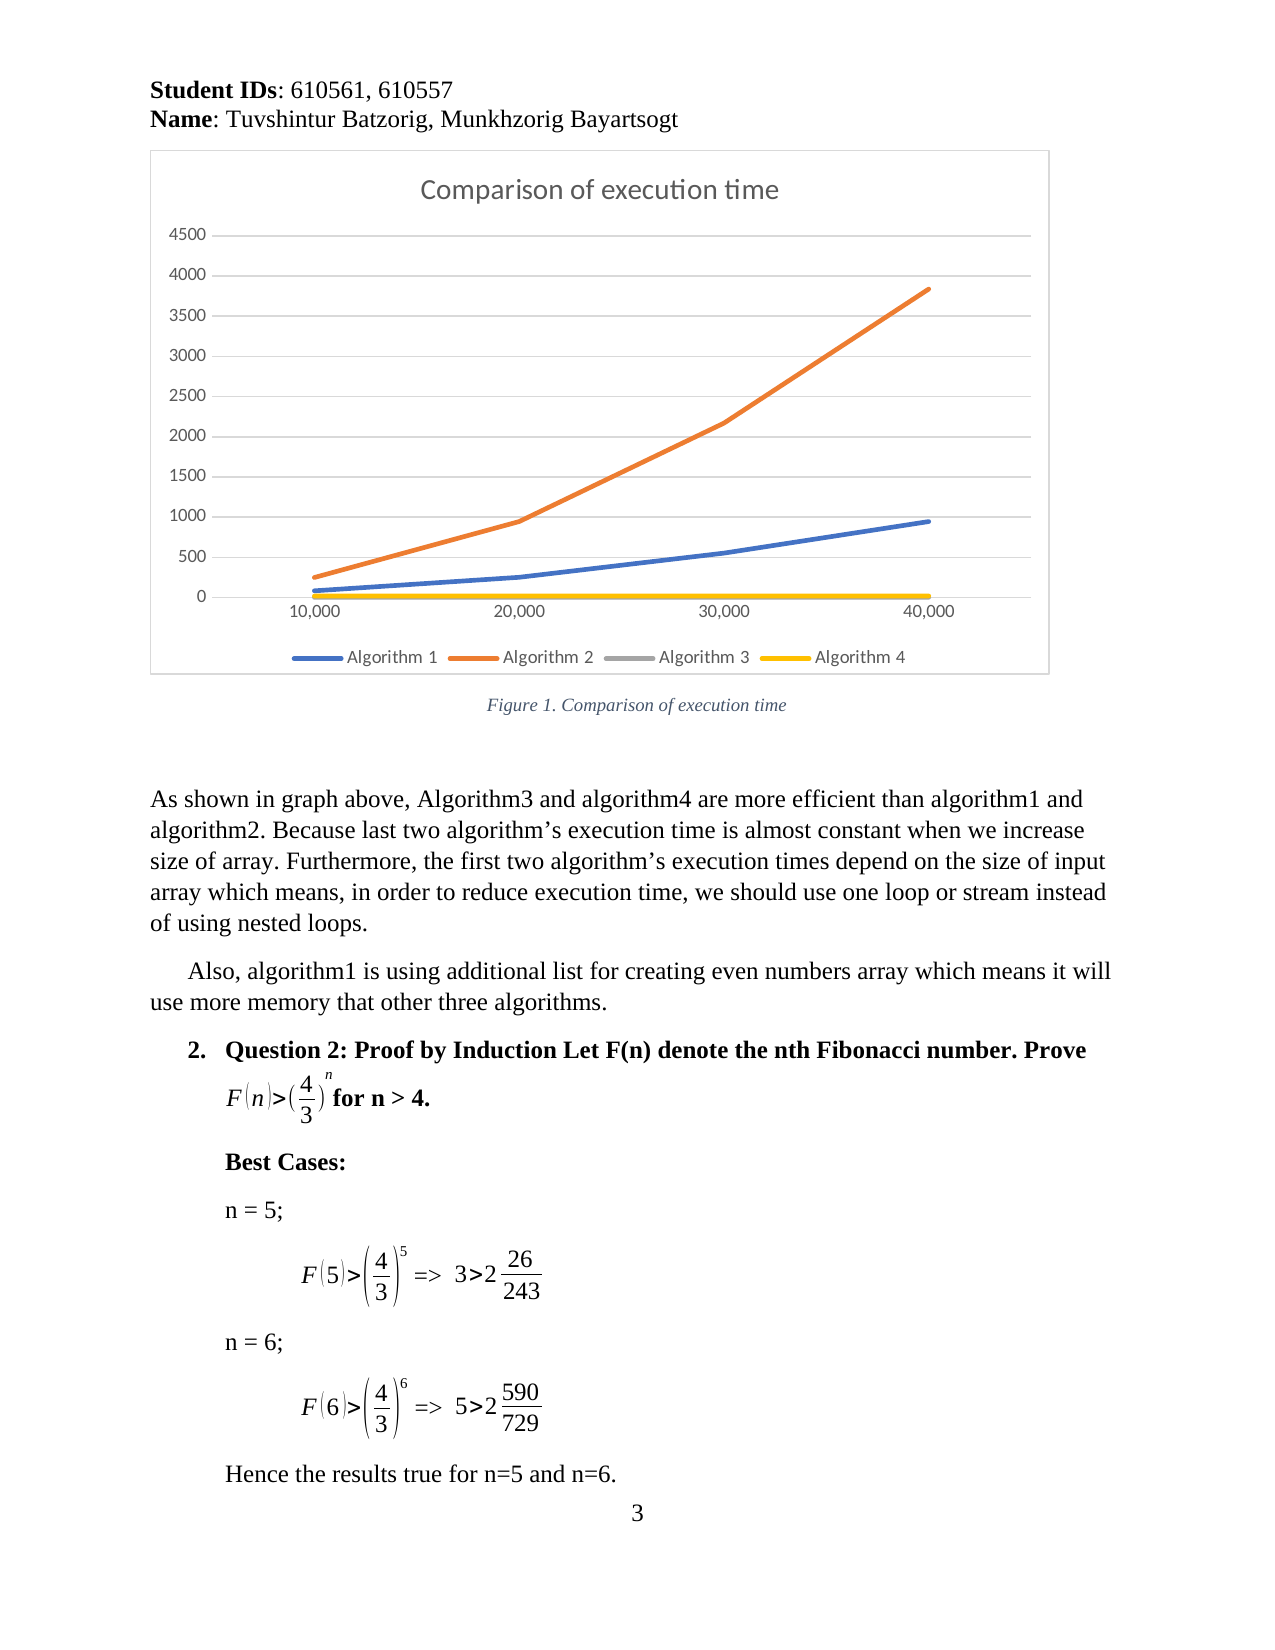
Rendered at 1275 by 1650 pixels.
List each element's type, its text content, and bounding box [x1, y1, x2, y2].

text => [225, 1243, 1125, 1308]
text Hence the results true for n=5 and n=6. [150, 1459, 1125, 1488]
text n = 5; [225, 1195, 1125, 1224]
text Also, algorithm1 is using additional list for creating even numbers array which means it will use more memory that other three algorithms. [150, 956, 1125, 1016]
text Figure 1. Comparison of execution time [150, 694, 1125, 716]
list Question 2: Proof by Induction Let F(n) denote the nth Fibonacci number. Prove for n > 4. [187, 1035, 1125, 1128]
text Best Cases: [225, 1147, 1125, 1176]
text As shown in graph above, Algorithm3 and algorithm4 are more efficient than algorithm1 and algorithm2. Because last two algorithm’s execution time is almost constant when we increase size of array. Furthermore, the first two algorithm’s execution times depend on the size of input array which means, in order to reduce execution time, we should use one loop or stream instead of using nested loops. [150, 784, 1125, 937]
text => [150, 1375, 1125, 1440]
text n = 6; [150, 1327, 1125, 1356]
